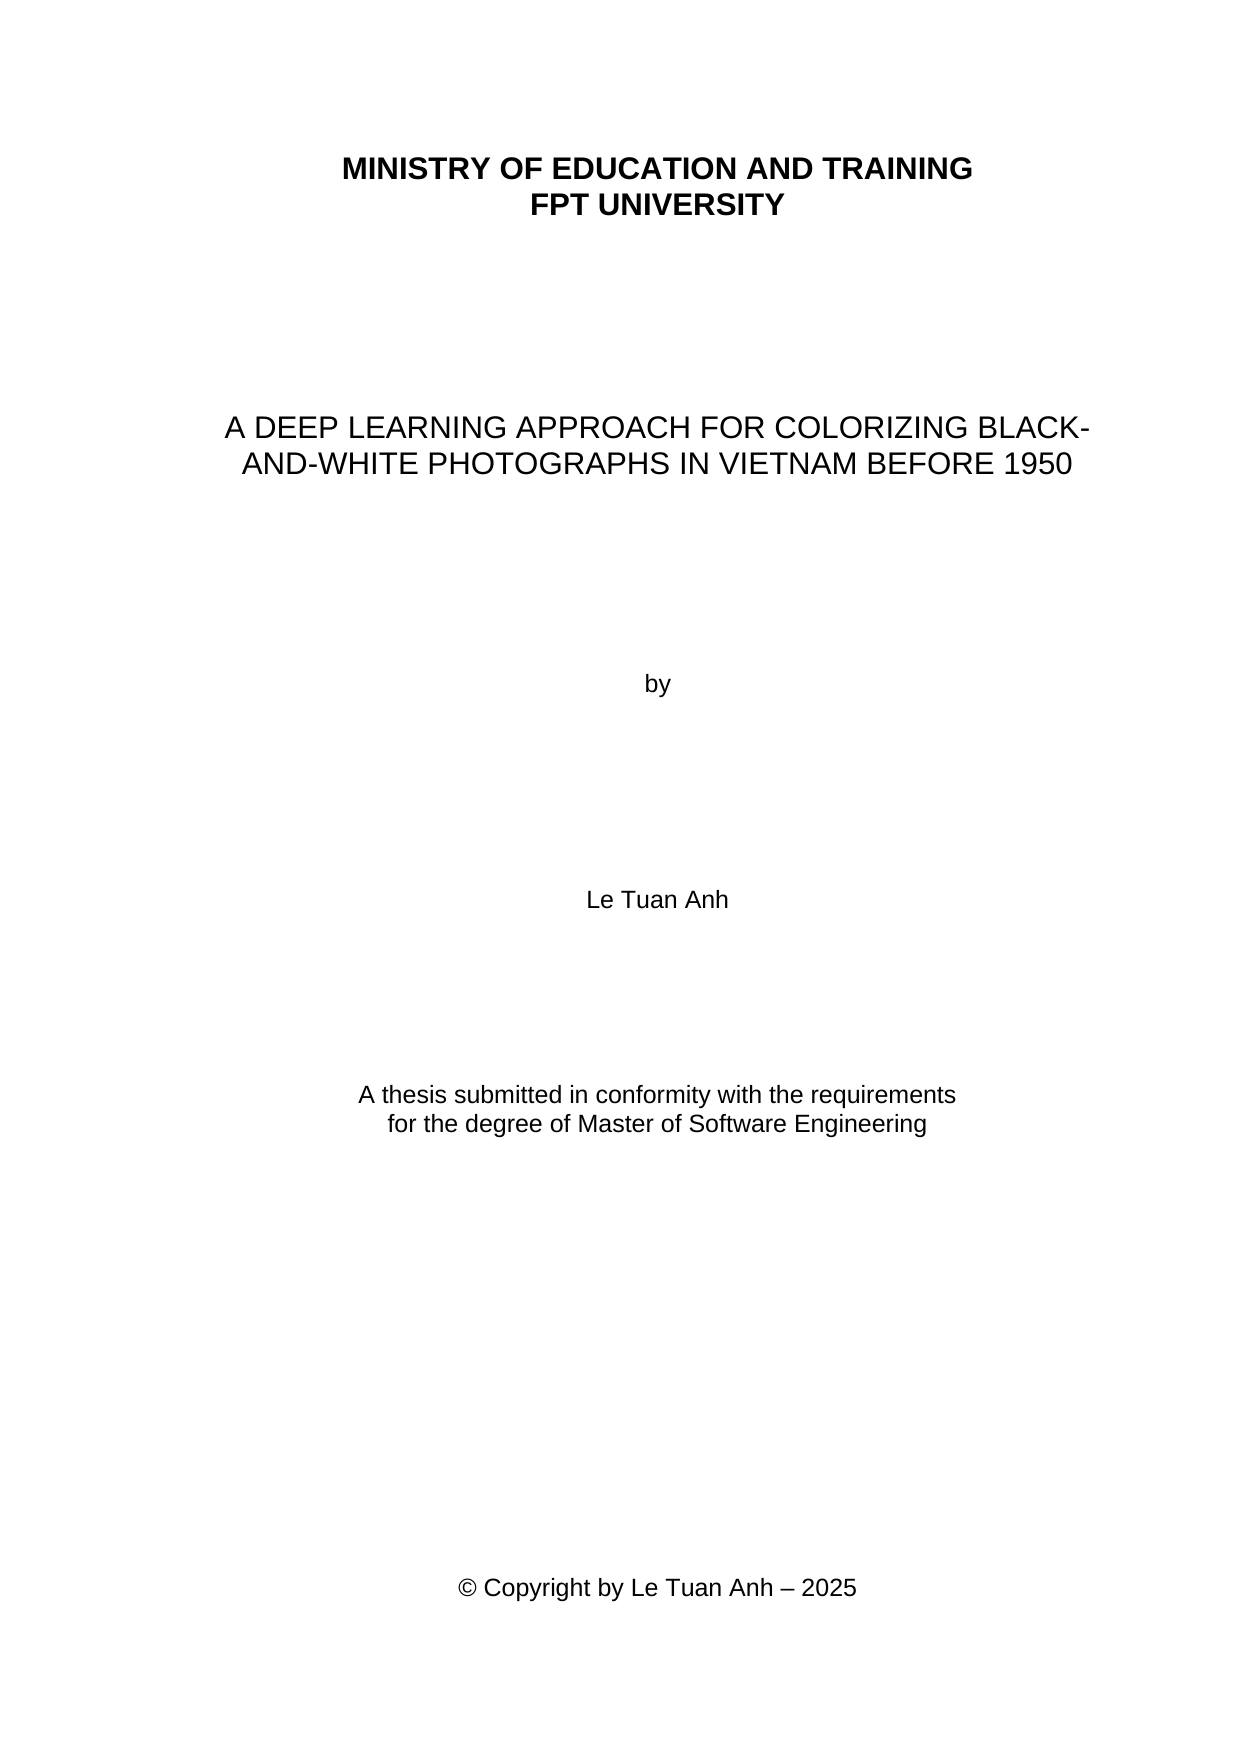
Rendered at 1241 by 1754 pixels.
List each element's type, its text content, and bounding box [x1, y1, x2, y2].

text © Copyright by Le Tuan Anh – 2025 [187, 1573, 1128, 1602]
text by [187, 669, 1128, 697]
text A thesis submitted in conformity with the requirements for the degree of Master of Software Engineering [187, 1080, 1128, 1138]
title FPT UNIVERSITY [187, 186, 1128, 222]
title MINISTRY OF EDUCATION AND TRAINING [187, 150, 1128, 186]
text A DEEP LEARNING APPROACH FOR COLORIZING BLACK-AND-WHITE PHOTOGRAPHS IN VIETNAM BEFORE 1950 [187, 409, 1128, 481]
text Le Tuan Anh [187, 885, 1128, 914]
